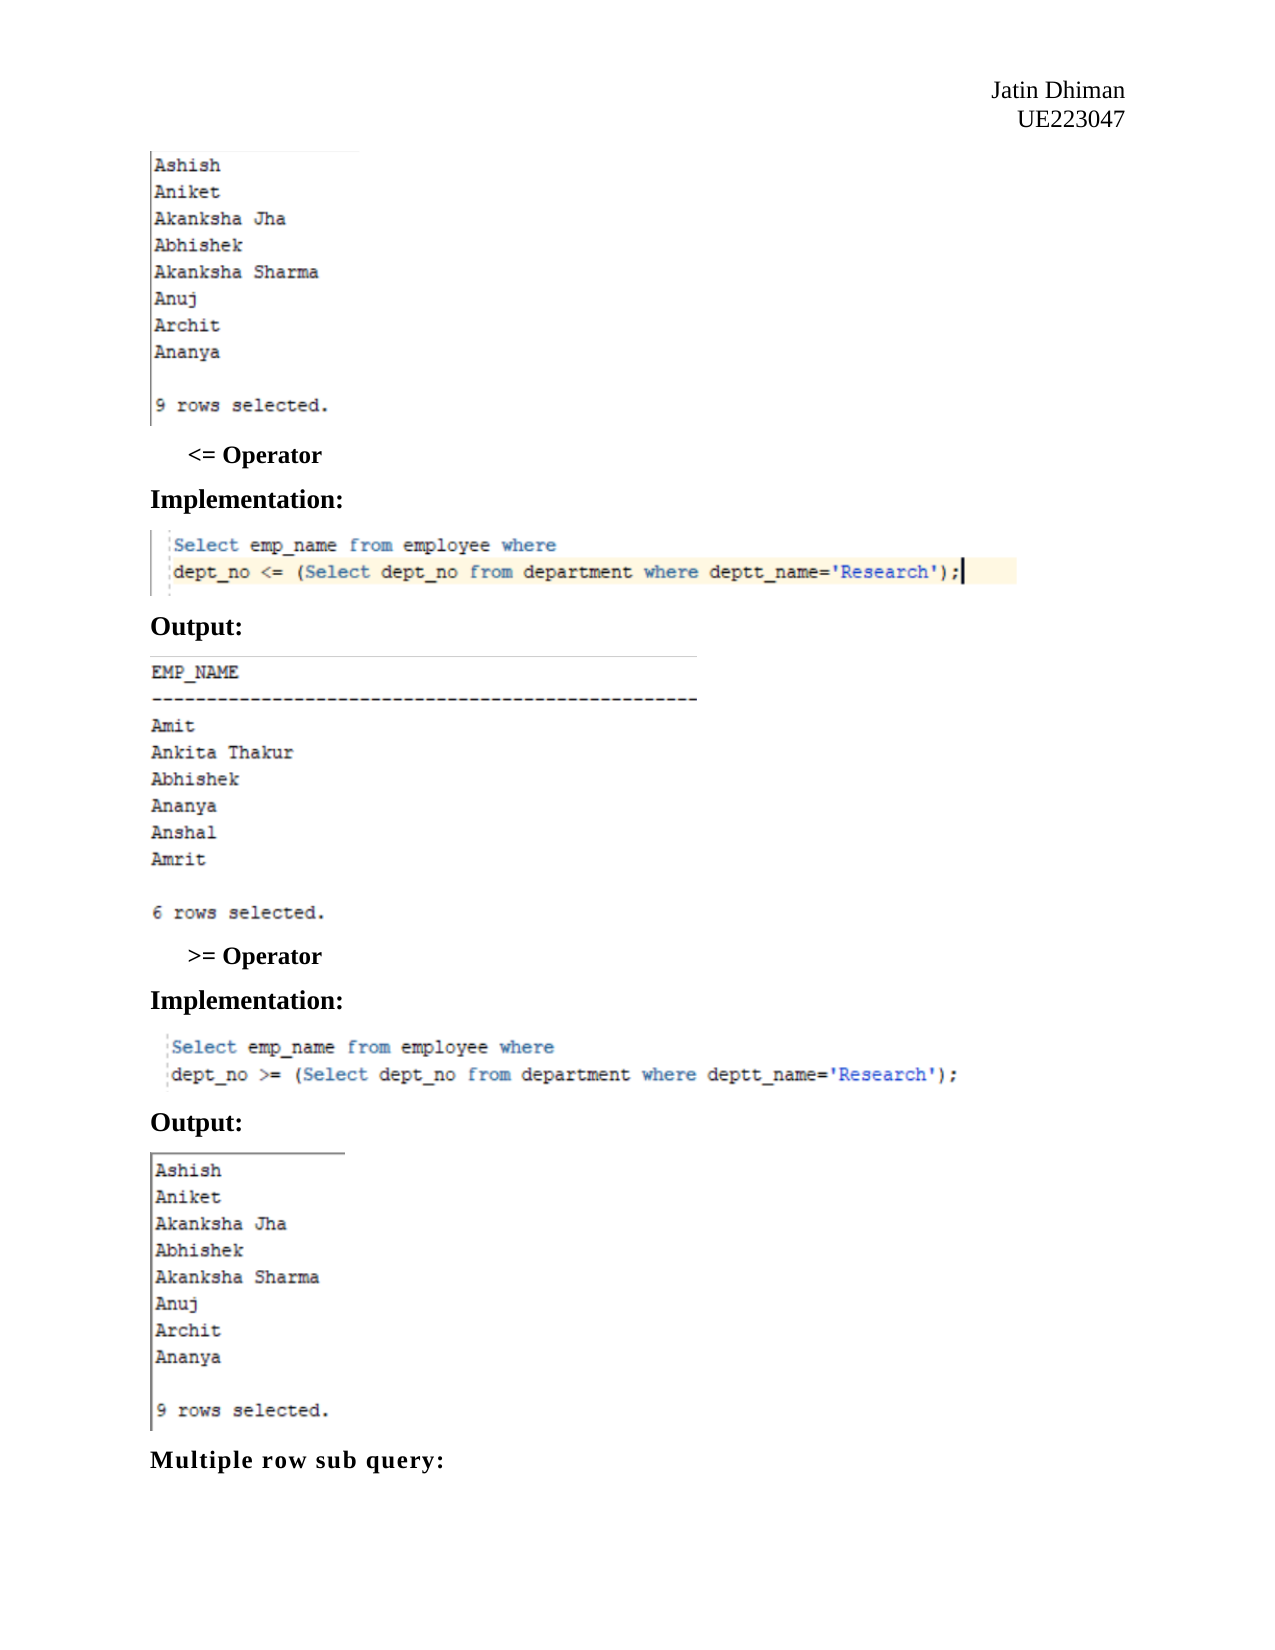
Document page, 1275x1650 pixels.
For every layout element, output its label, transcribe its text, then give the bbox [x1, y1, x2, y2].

picture [150, 530, 1017, 596]
text Output: [150, 1106, 1125, 1137]
text Implementation: [150, 483, 1125, 515]
picture [150, 151, 360, 426]
picture [150, 656, 697, 927]
list <= Operator [150, 440, 1125, 469]
list >= Operator [150, 941, 1125, 970]
picture [150, 1152, 345, 1431]
text Implementation: [150, 984, 1125, 1015]
text Multiple row sub query: [150, 1445, 1125, 1473]
picture [150, 1030, 966, 1092]
text Output: [150, 610, 1125, 641]
